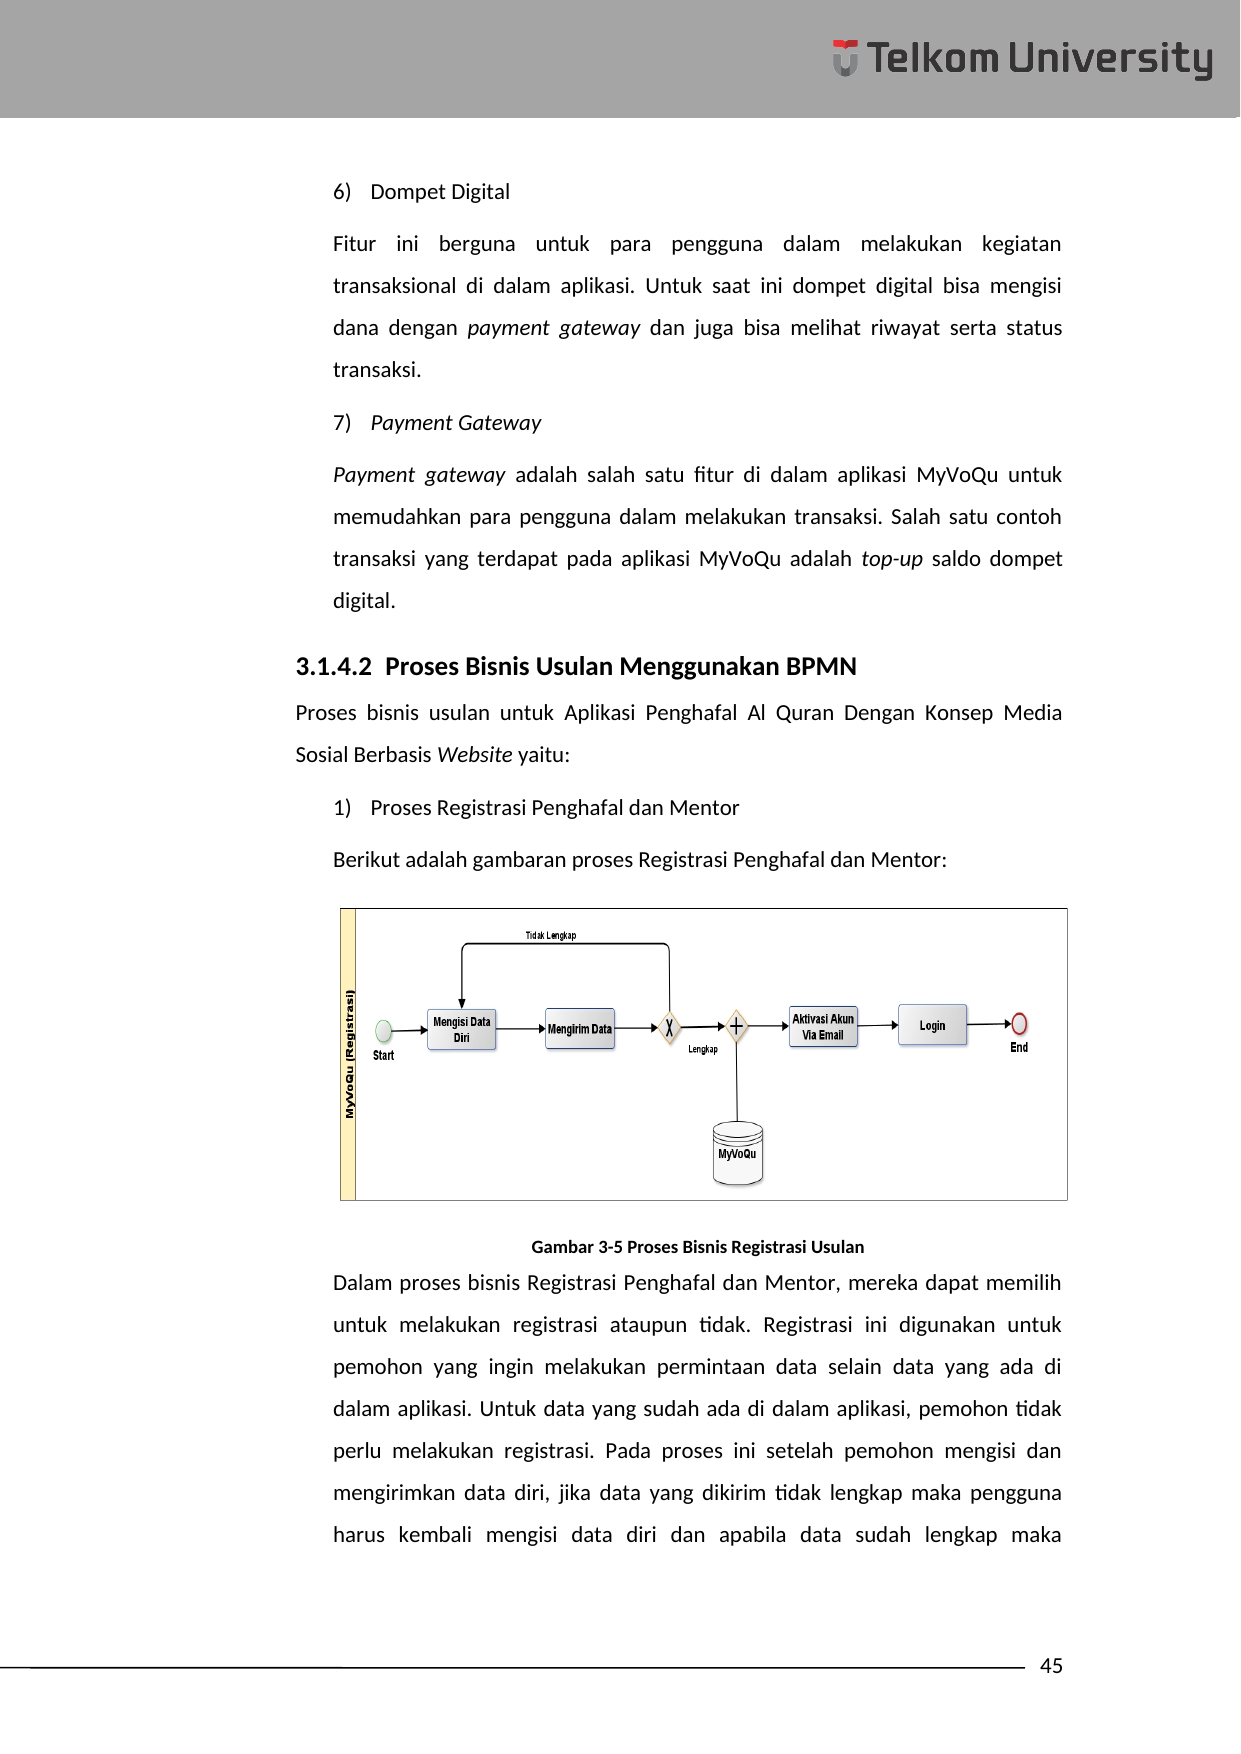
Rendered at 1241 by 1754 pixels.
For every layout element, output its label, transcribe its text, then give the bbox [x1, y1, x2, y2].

text Payment gateway adalah salah satu fitur di dalam aplikasi MyVoQu untuk memudahkan para pengguna dalam melakukan transaksi. Salah satu contoh transaksi yang terdapat pada aplikasi MyVoQu adalah top-up saldo dompet digital. [333, 460, 1063, 614]
subtitle Proses Bisnis Usulan Menggunakan BPMN [295, 649, 1063, 682]
list Proses Registrasi Penghafal dan Mentor [333, 793, 1063, 821]
text Berikut adalah gambaran proses Registrasi Penghafal dan Mentor: [333, 845, 1063, 873]
picture [833, 40, 1213, 81]
text Proses bisnis usulan untuk Aplikasi Penghafal Al Quran Dengan Konsep Media Sosial Berbasis Website yaitu: [295, 698, 1063, 768]
list Dompet Digital [333, 177, 1063, 205]
picture [332, 897, 1074, 1211]
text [333, 1268, 1063, 1548]
text Fitur ini berguna untuk para pengguna dalam melakukan kegiatan transaksional di dalam aplikasi. Untuk saat ini dompet digital bisa mengisi dana dengan payment gateway dan juga bisa melihat riwayat serta status transaksi. [333, 229, 1063, 383]
list Payment Gateway [333, 408, 1063, 436]
